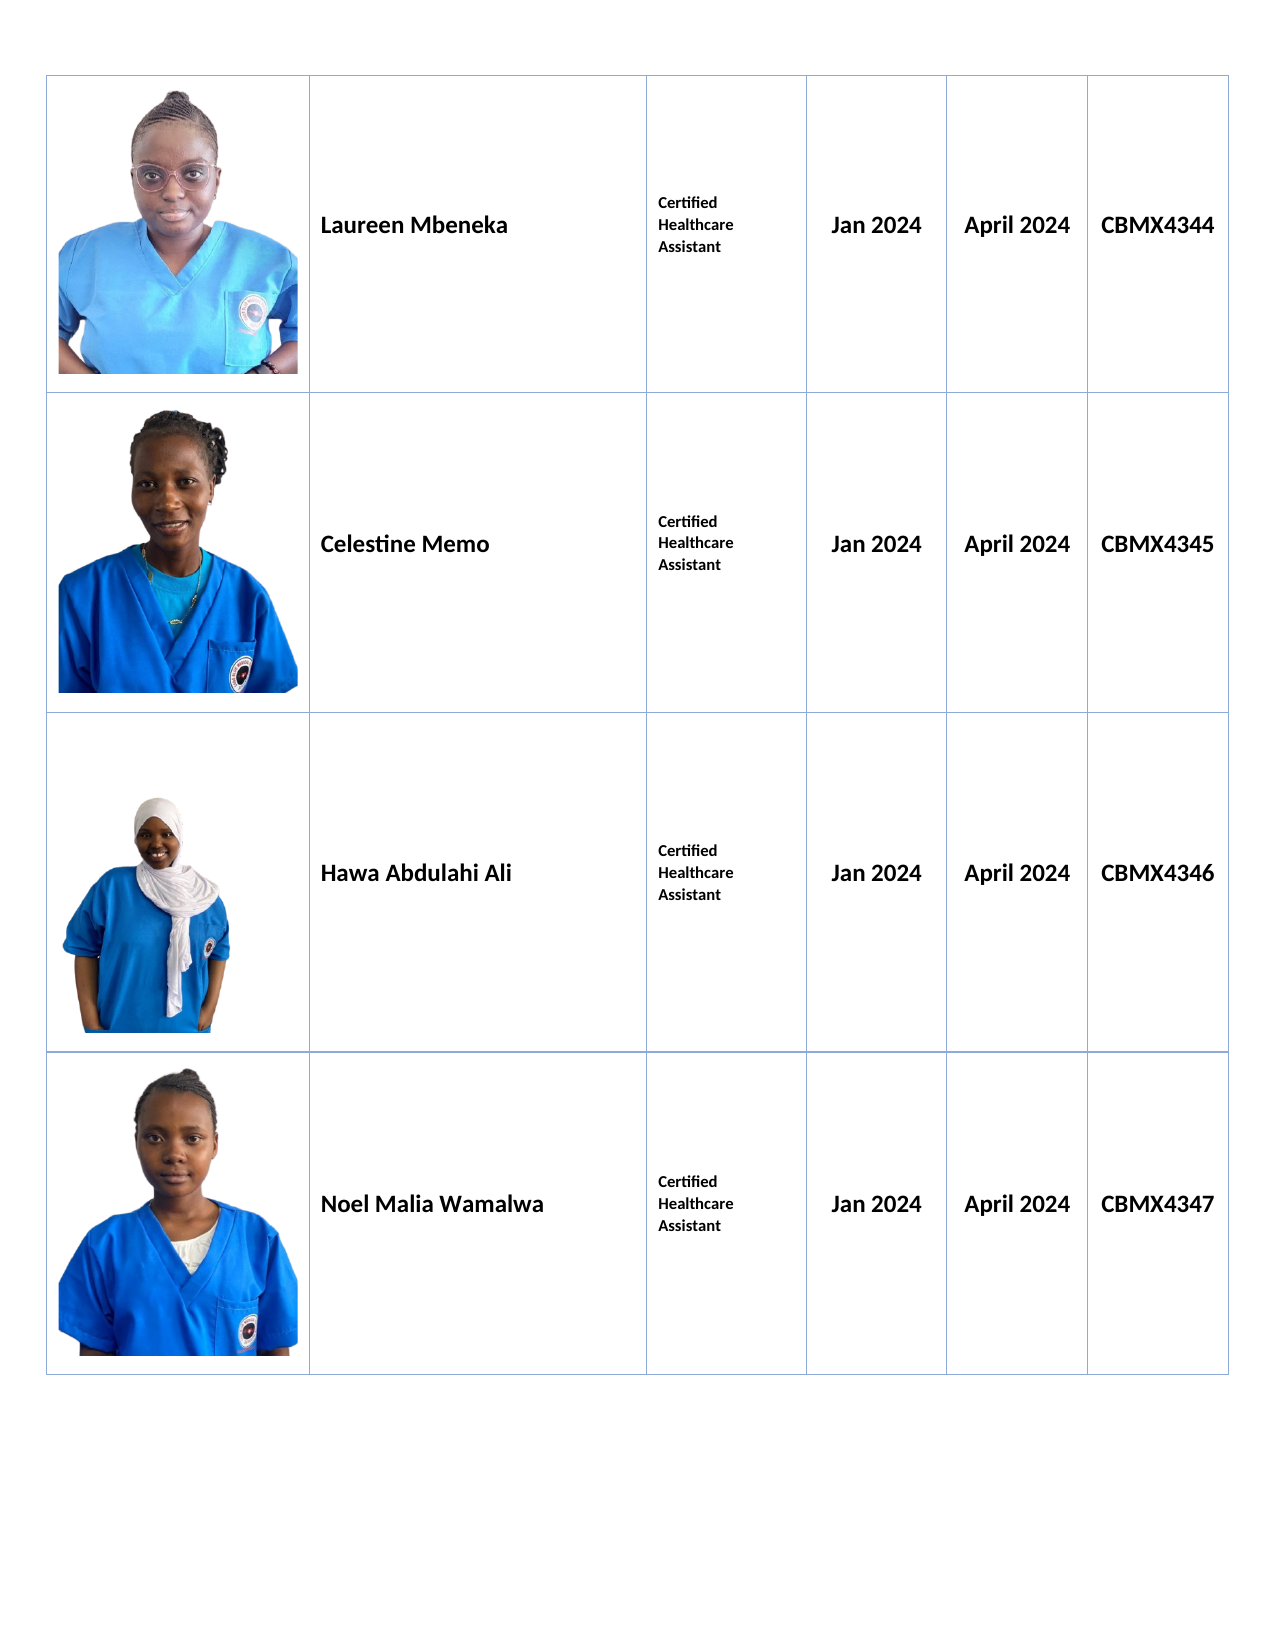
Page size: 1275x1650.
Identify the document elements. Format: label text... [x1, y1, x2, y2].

picture [58, 393, 298, 693]
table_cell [647, 1053, 806, 1374]
table_cell April 2024 [947, 393, 1087, 712]
table_cell Hawa Abdulahi Ali [310, 713, 646, 1051]
picture [58, 712, 298, 1033]
table_cell Jan 2024 [807, 76, 946, 392]
table_cell [47, 1053, 309, 1374]
table_cell Laureen Mbeneka [310, 76, 646, 392]
table_cell April 2024 [947, 713, 1087, 1051]
picture [58, 1052, 298, 1356]
table_cell CBMX4344 [1088, 76, 1228, 392]
table_cell CBMX4347 [1088, 1053, 1228, 1374]
table_cell Noel Malia Wamalwa [310, 1053, 646, 1374]
table_cell CBMX4345 [1088, 393, 1228, 712]
table_cell Celestine Memo [310, 393, 646, 712]
table_cell [47, 713, 309, 1051]
table_cell CBMX4346 [1088, 713, 1228, 1051]
table_cell [47, 393, 309, 712]
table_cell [647, 76, 806, 392]
table_cell [47, 76, 309, 392]
table_cell Jan 2024 [807, 1053, 946, 1374]
table_cell Certified Healthcare Assistant [647, 713, 806, 1051]
table_cell Certified Healthcare Assistant [647, 393, 806, 712]
picture [58, 76, 298, 374]
table_cell April 2024 [947, 76, 1087, 392]
table_cell April 2024 [947, 1053, 1087, 1374]
table_cell Jan 2024 [807, 393, 946, 712]
table_cell Jan 2024 [807, 713, 946, 1051]
